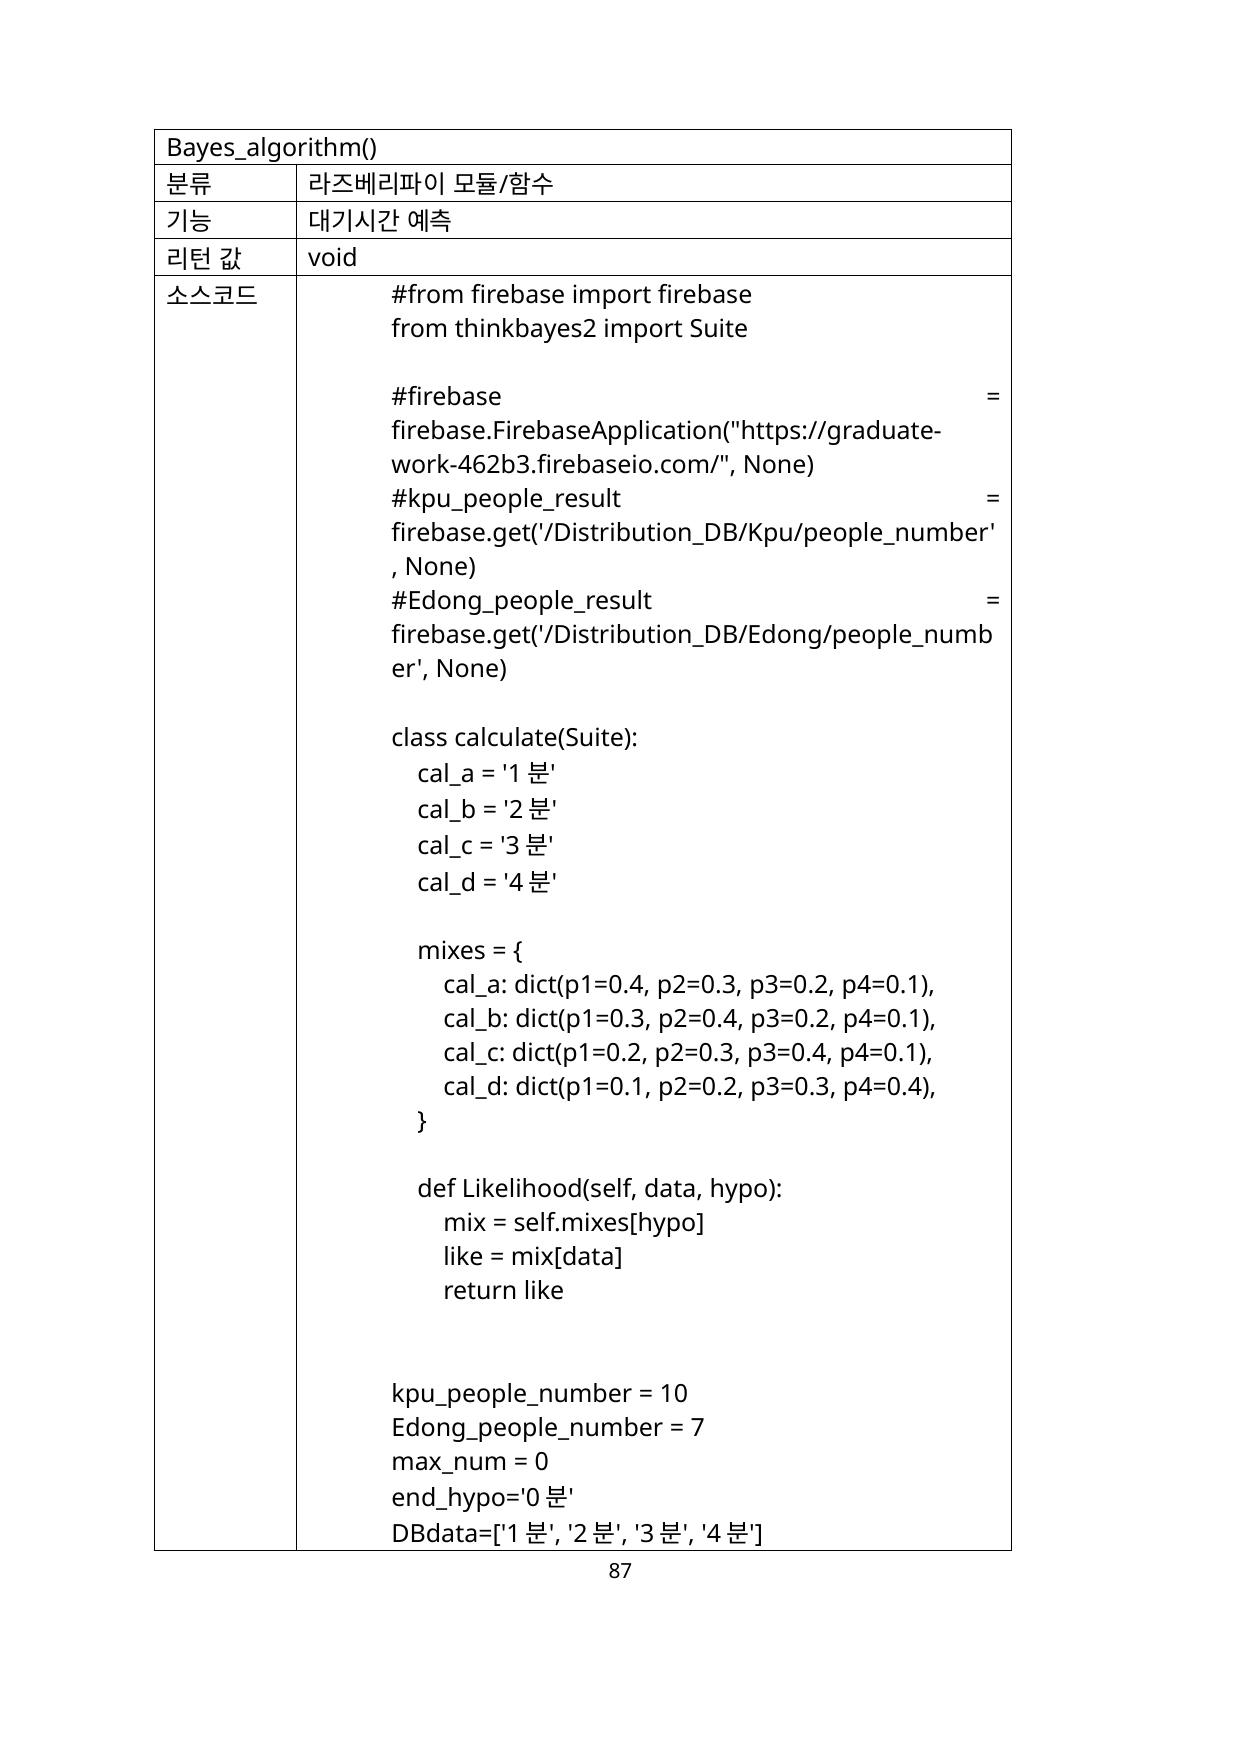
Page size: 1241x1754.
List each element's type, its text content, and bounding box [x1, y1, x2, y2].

table_cell void [297, 239, 1011, 275]
table_cell 기능 [155, 202, 296, 238]
table_cell 분류 [155, 165, 296, 201]
table_cell 소스코드 [155, 276, 296, 1550]
table_header Bayes_algorithm() [155, 130, 1011, 163]
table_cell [297, 276, 1011, 1550]
table_cell 리턴 값 [155, 239, 296, 275]
table_cell 대기시간 예측 [297, 202, 1011, 238]
table_cell 라즈베리파이 모듈/함수 [297, 165, 1011, 201]
